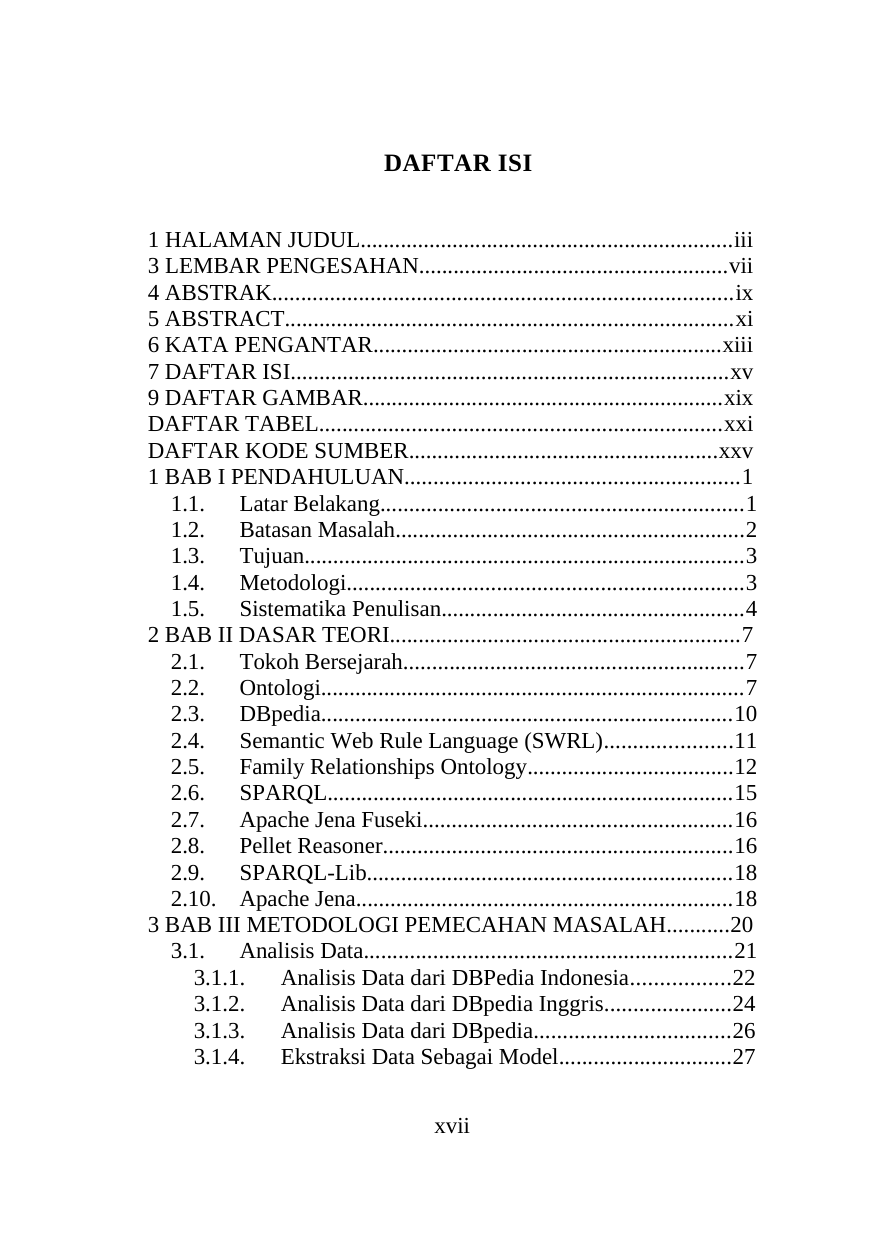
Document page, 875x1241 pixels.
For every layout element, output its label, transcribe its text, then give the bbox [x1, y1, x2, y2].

subtitle DAFTAR ISI [148, 148, 756, 176]
